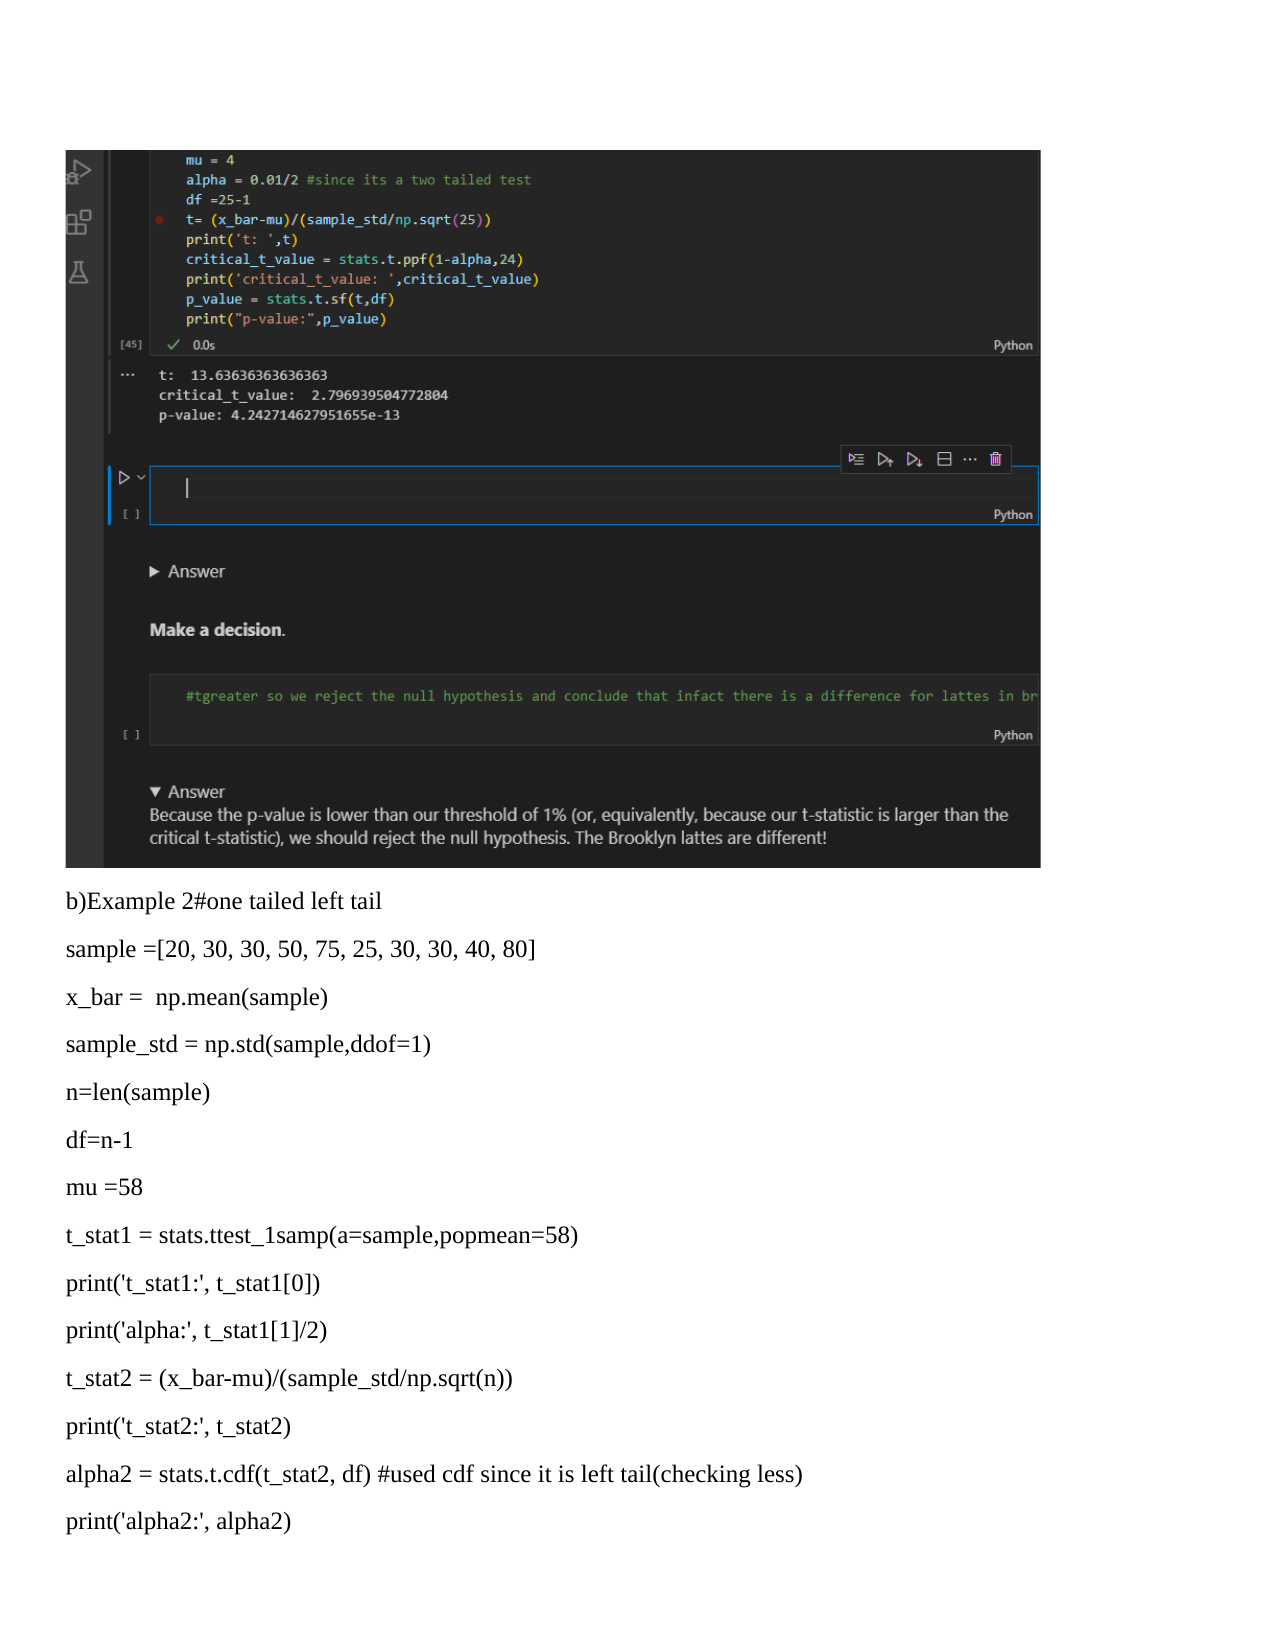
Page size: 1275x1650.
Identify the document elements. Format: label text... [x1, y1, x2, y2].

text b)Example 2#one tailed left tail [66, 886, 1191, 915]
text alpha2 = stats.t.cdf(t_stat2, df) #used cdf since it is left tail(checking less) [66, 1459, 1191, 1487]
text t_stat2 = (x_bar-mu)/(sample_std/np.sqrt(n)) [66, 1363, 1191, 1392]
picture [65, 150, 1041, 868]
text t_stat1 = stats.ttest_1samp(a=sample,popmean=58) [66, 1220, 1191, 1249]
text print('alpha:', t_stat1[1]/2) [66, 1316, 1191, 1344]
text mu =58 [66, 1172, 1191, 1201]
text print('alpha2:', alpha2) [66, 1506, 1191, 1535]
text n=len(sample) [66, 1077, 1191, 1106]
text print('t_stat1:', t_stat1[0]) [66, 1268, 1191, 1297]
text sample =[20, 30, 30, 50, 75, 25, 30, 30, 40, 80] [66, 934, 1191, 963]
text print('t_stat2:', t_stat2) [66, 1411, 1191, 1440]
text sample_std = np.std(sample,ddof=1) [66, 1029, 1191, 1058]
text x_bar = np.mean(sample) [66, 982, 1191, 1010]
text df=n-1 [66, 1125, 1191, 1153]
